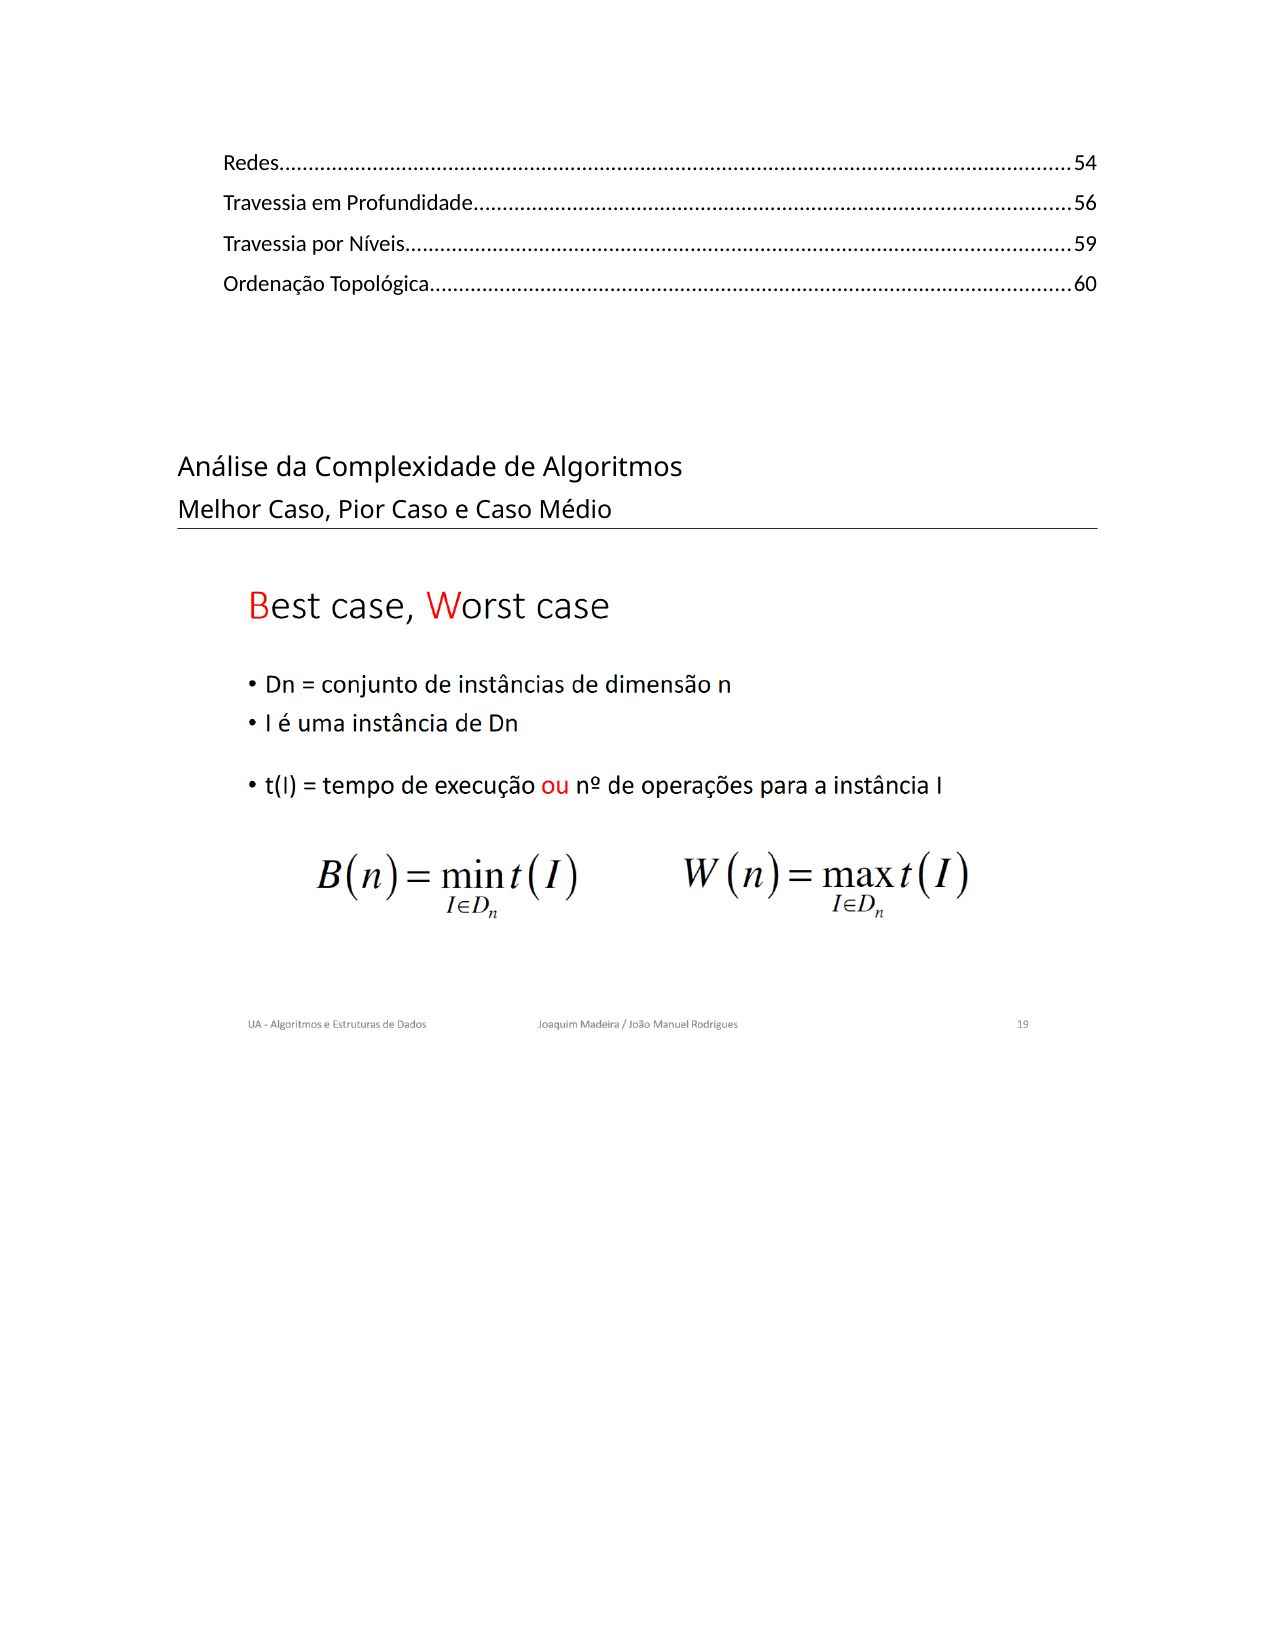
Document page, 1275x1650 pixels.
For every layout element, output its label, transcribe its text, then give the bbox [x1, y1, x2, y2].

picture [177, 528, 1098, 1047]
subtitle Análise da Complexidade de Algoritmos [177, 448, 1098, 485]
subtitle Melhor Caso, Pior Caso e Caso Médio [177, 492, 1098, 526]
